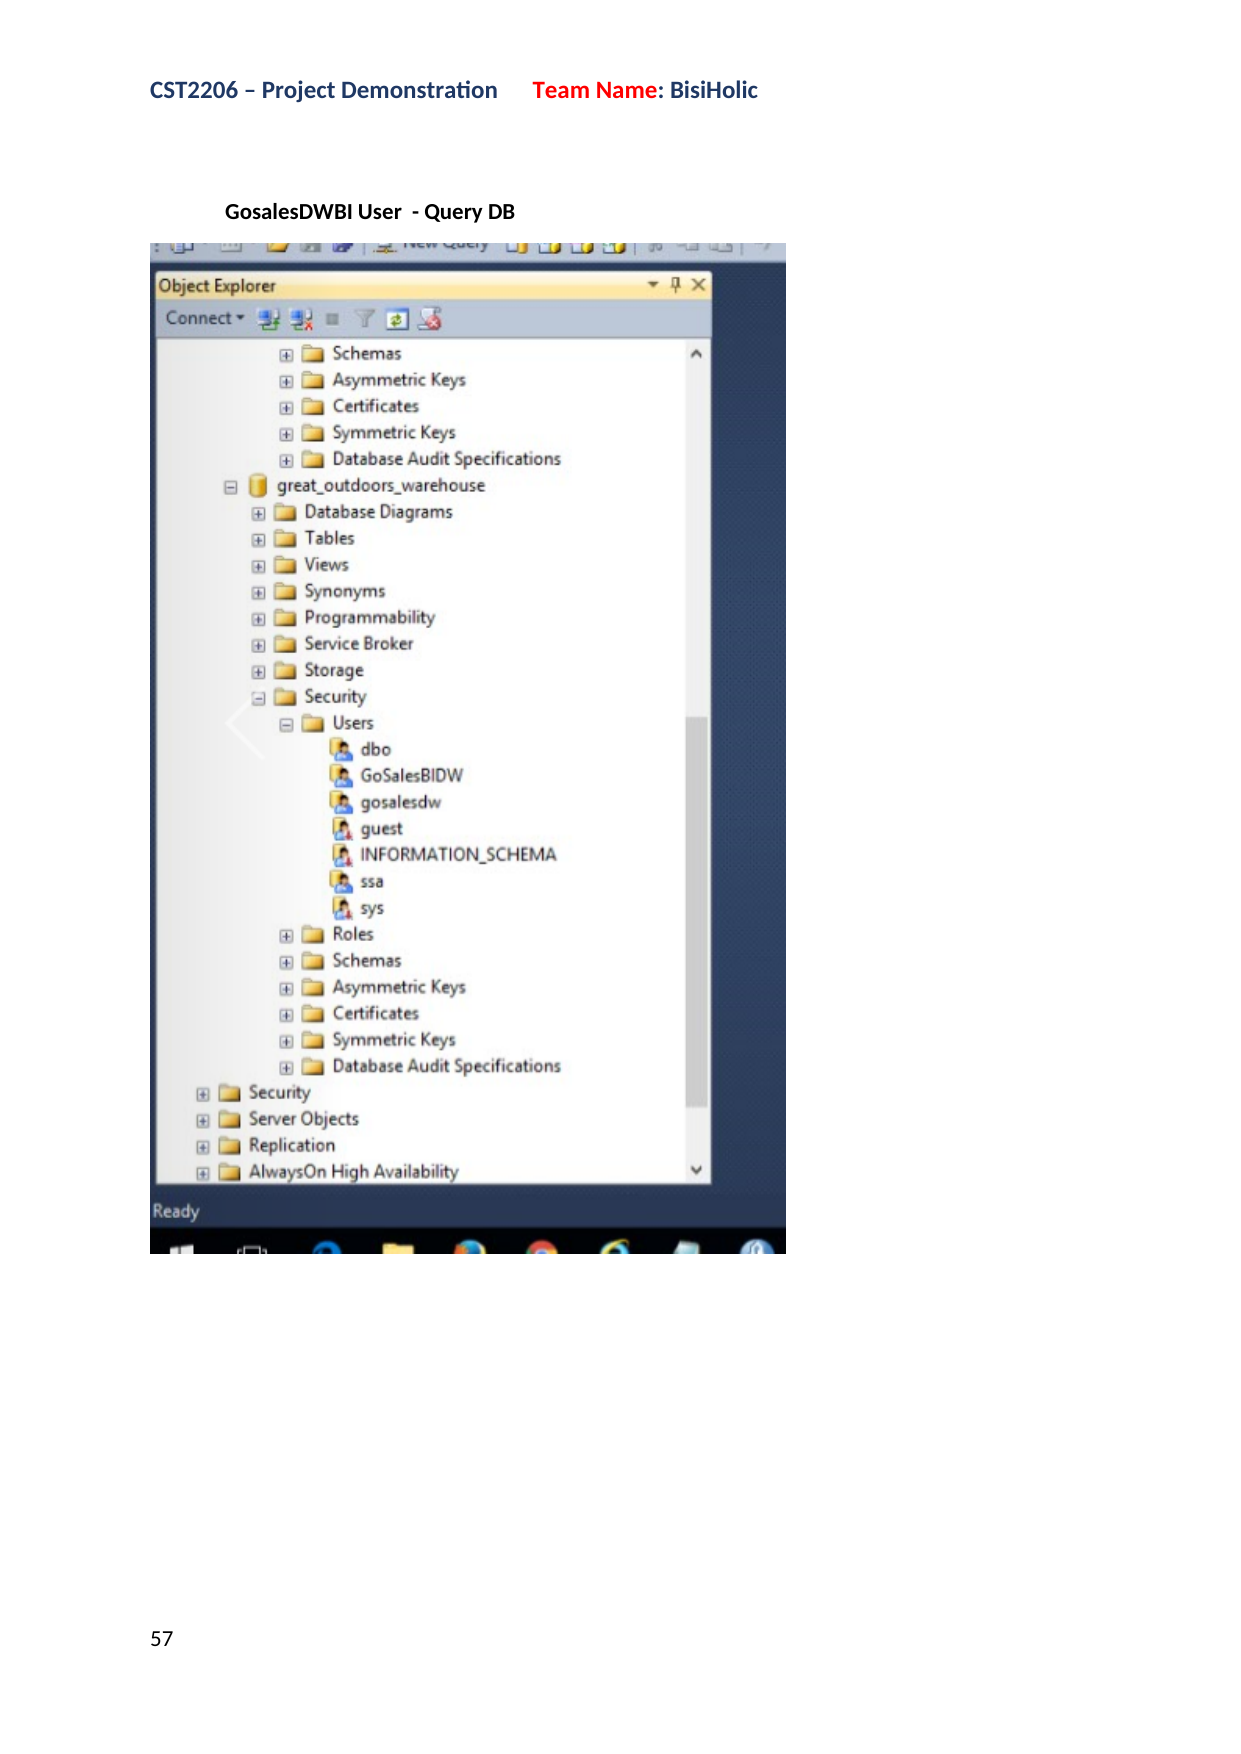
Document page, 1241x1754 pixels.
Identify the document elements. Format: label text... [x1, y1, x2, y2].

text GosalesDWBI User - Query DB [225, 197, 1090, 225]
picture [150, 243, 786, 1254]
